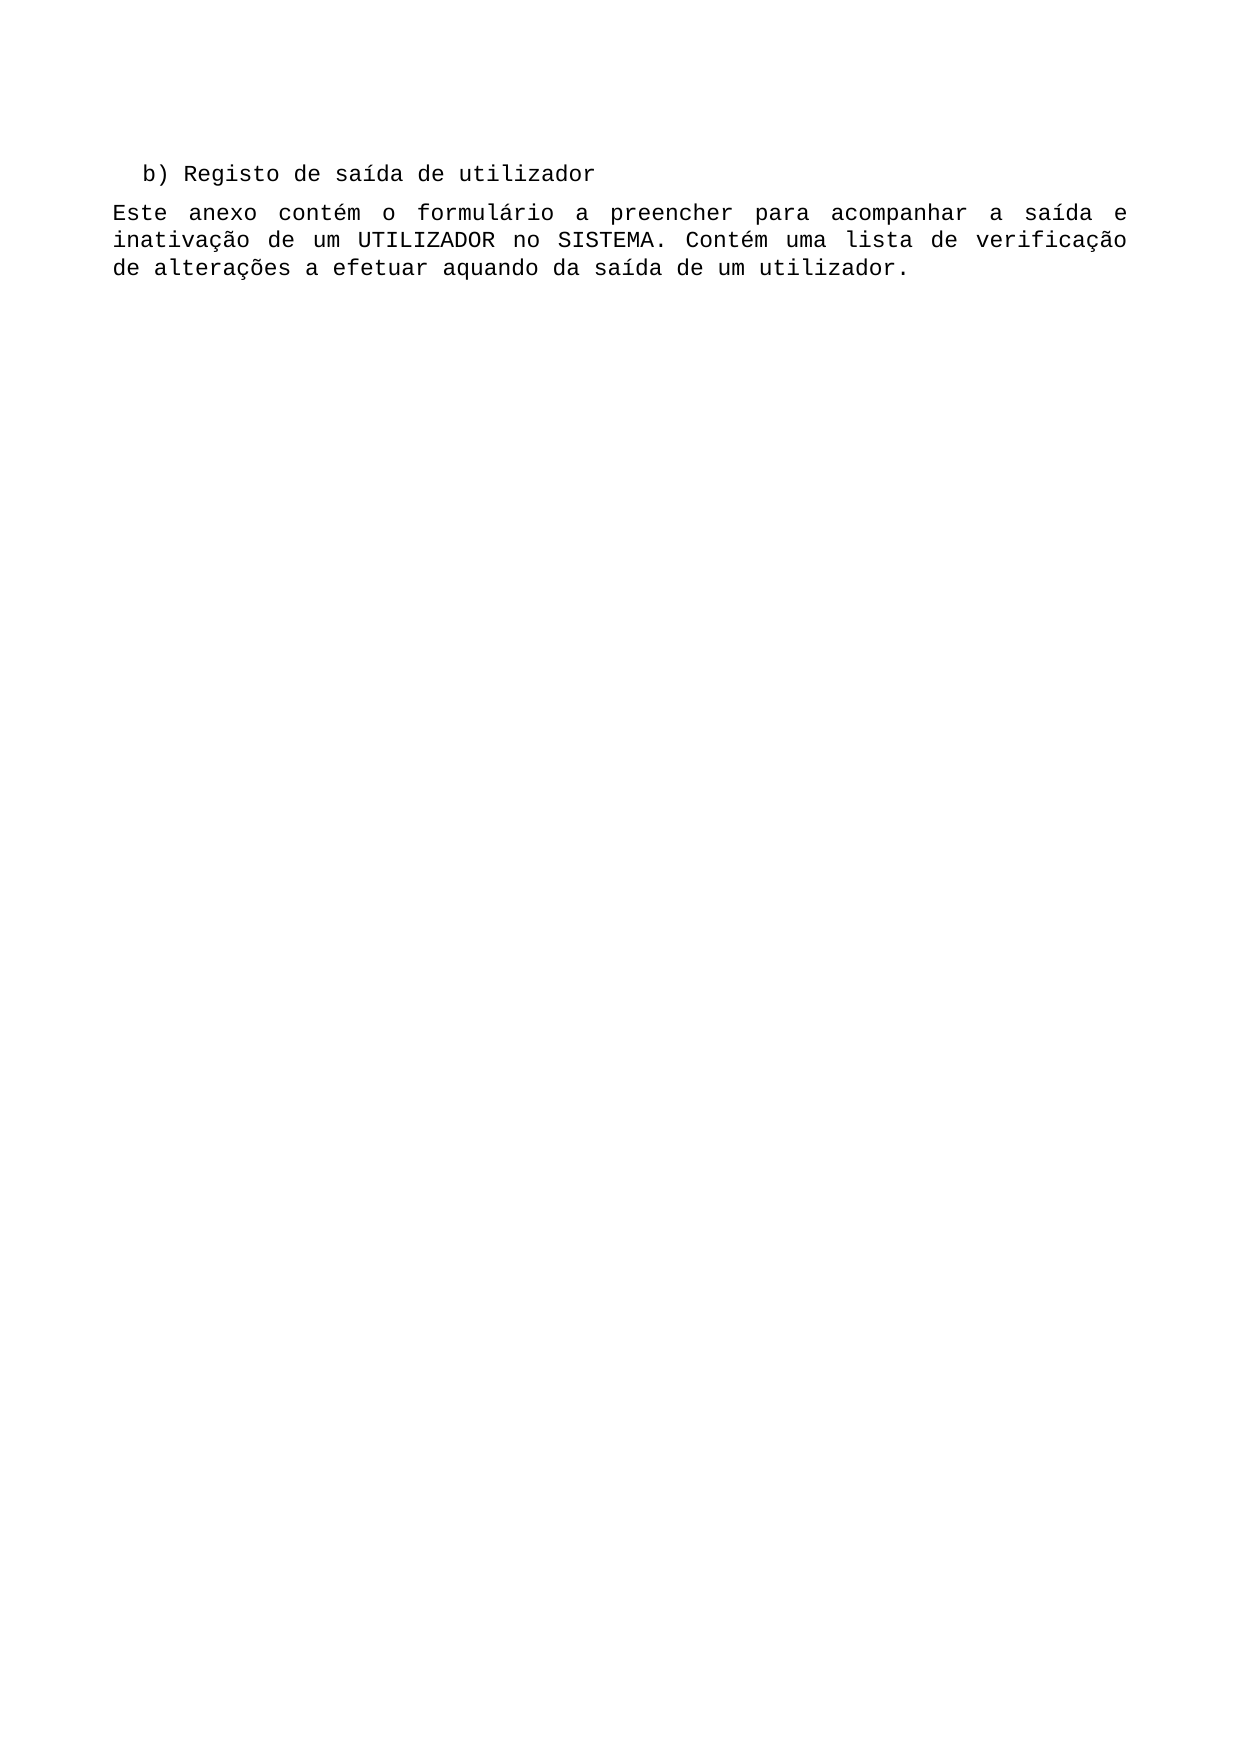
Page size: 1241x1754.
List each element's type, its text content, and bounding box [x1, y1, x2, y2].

text Este anexo contém o formulário a preencher para acompanhar a saída e inativação de um UTILIZADOR no SISTEMA. Contém uma lista de verificação de alterações a efetuar aquando da saída de um utilizador. [112, 201, 1128, 283]
text Registo de saída de utilizador [118, 162, 1128, 188]
